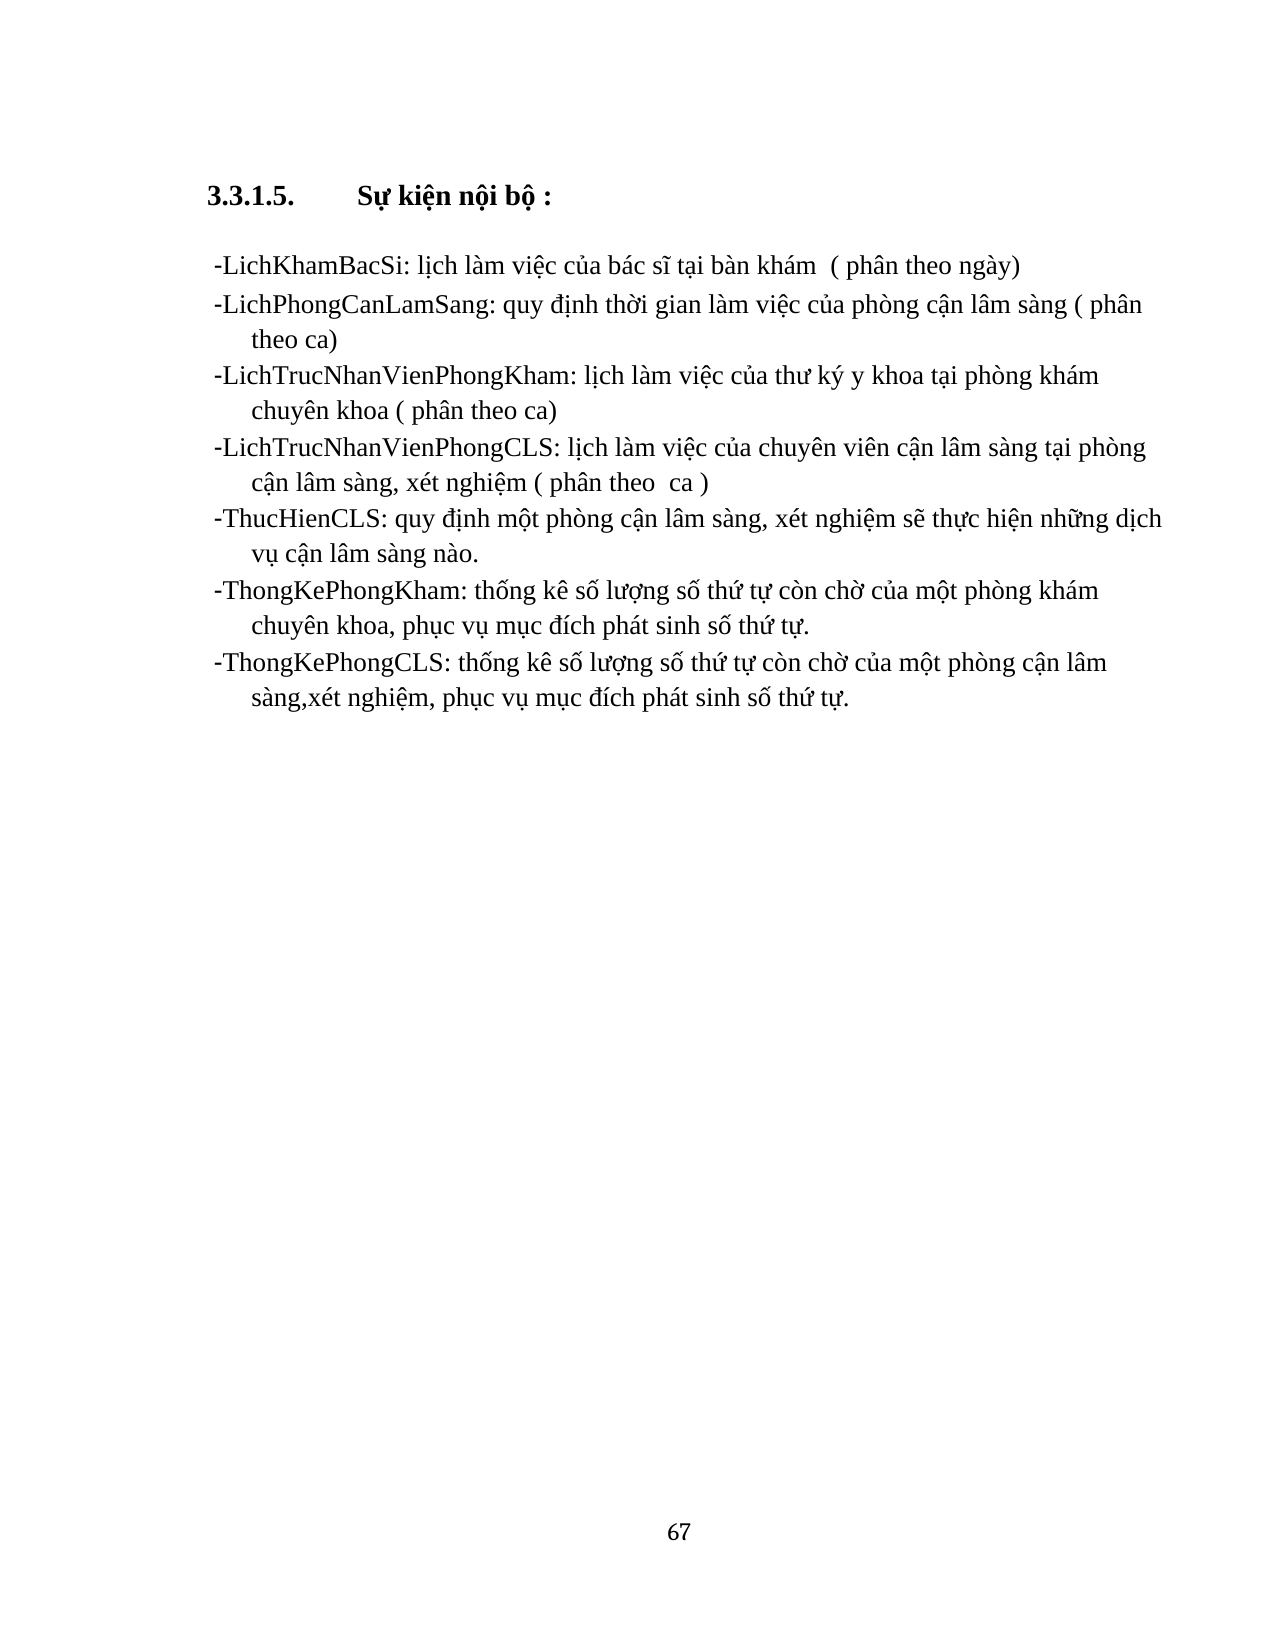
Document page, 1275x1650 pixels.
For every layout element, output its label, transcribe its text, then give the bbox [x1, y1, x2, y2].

list LichTrucNhanVienPhongCLS: lịch làm việc của chuyên viên cận lâm sàng tại phòng cận lâm sàng, xét nghiệm ( phân theo ca ) [214, 427, 1171, 497]
list ThongKePhongKham: thống kê số lượng số thứ tự còn chờ của một phòng khám chuyên khoa, phục vụ mục đích phát sinh số thứ tự. [214, 570, 1171, 640]
subtitle Sự kiện nội bộ : [207, 178, 1171, 212]
list ThongKePhongCLS: thống kê số lượng số thứ tự còn chờ của một phòng cận lâm sàng,xét nghiệm, phục vụ mục đích phát sinh số thứ tự. [214, 642, 1171, 712]
list ThucHienCLS: quy định một phòng cận lâm sàng, xét nghiệm sẽ thực hiện những dịch vụ cận lâm sàng nào. [214, 499, 1171, 569]
list LichTrucNhanVienPhongKham: lịch làm việc của thư ký y khoa tại phòng khám chuyên khoa ( phân theo ca) [214, 356, 1171, 426]
list LichKhamBacSi: lịch làm việc của bác sĩ tại bàn khám ( phân theo ngày) [214, 245, 1171, 282]
list LichPhongCanLamSang: quy định thời gian làm việc của phòng cận lâm sàng ( phân theo ca) [214, 284, 1171, 354]
